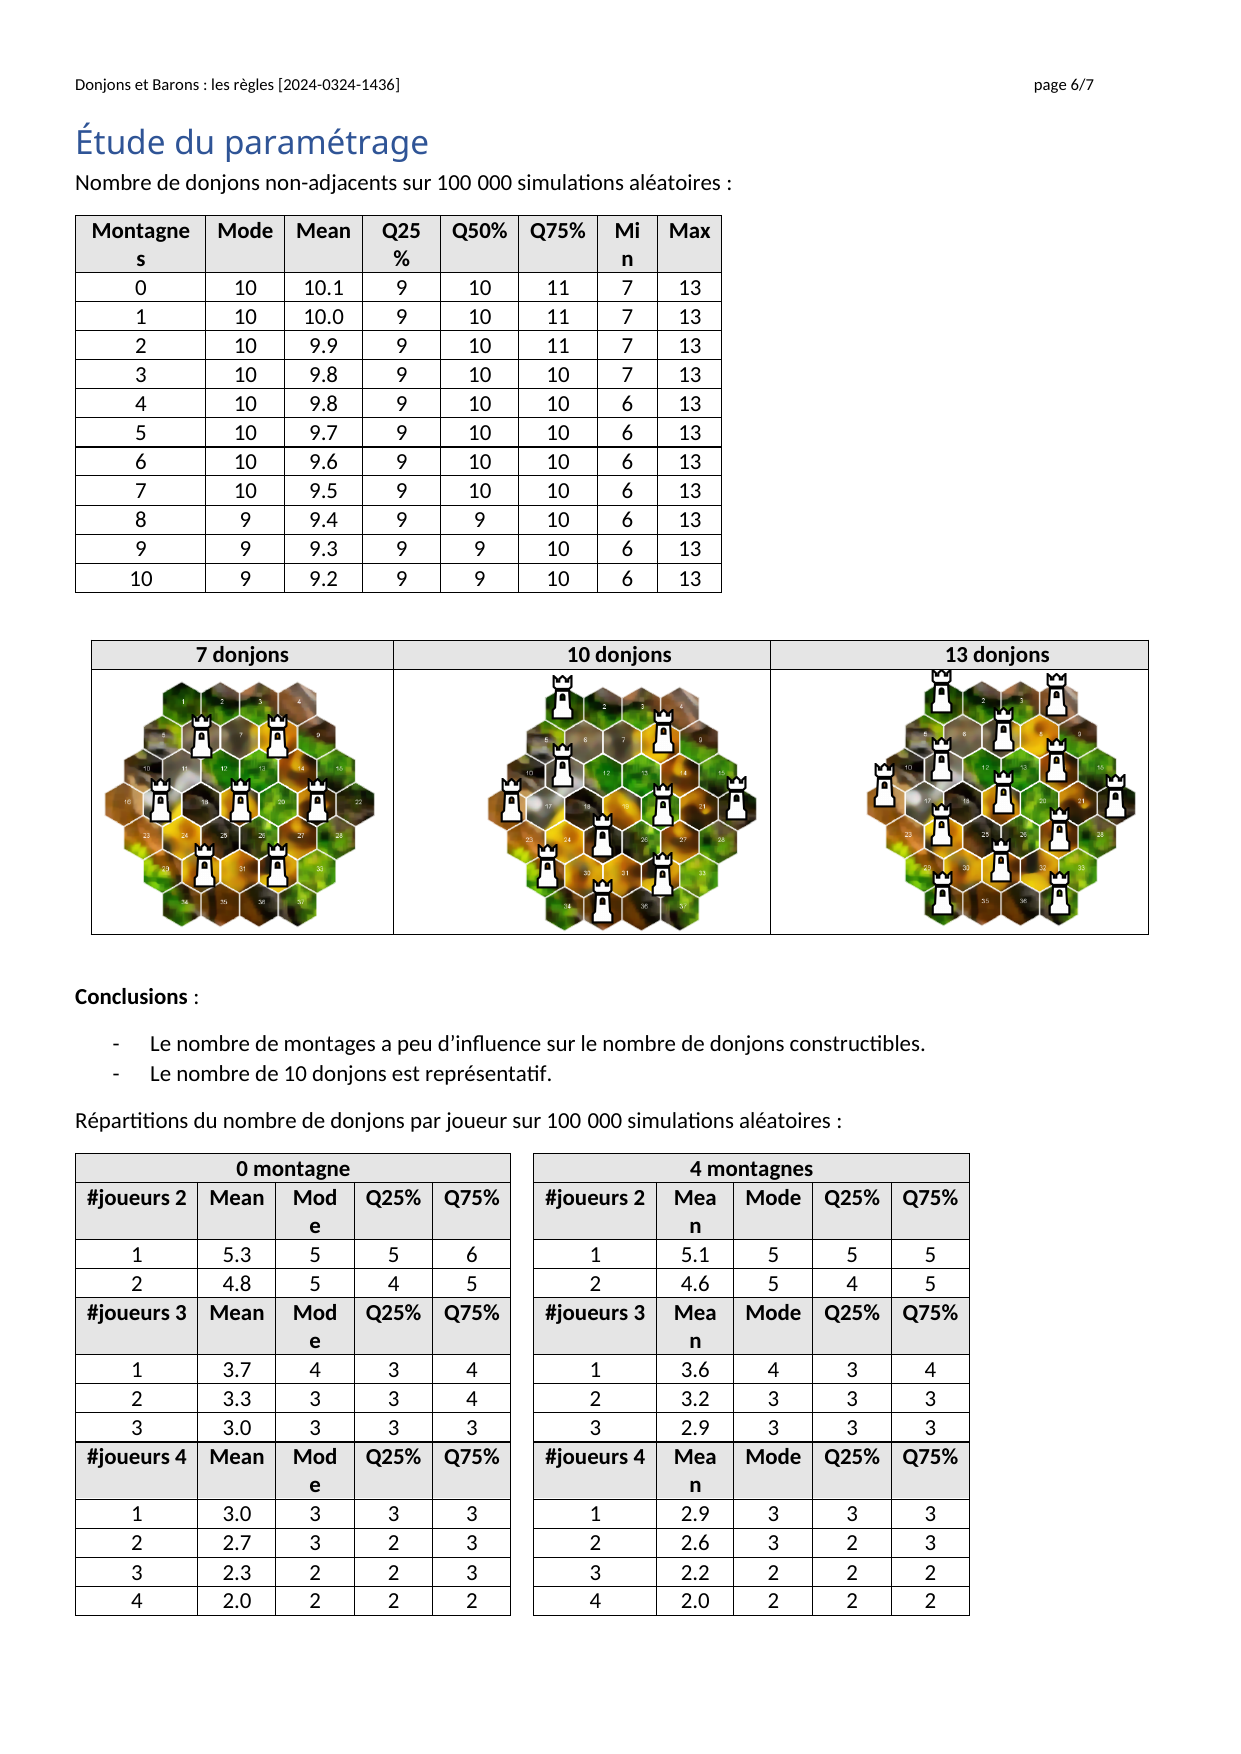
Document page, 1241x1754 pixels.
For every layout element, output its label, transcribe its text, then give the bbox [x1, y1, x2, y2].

table_cell 10 [519, 389, 597, 417]
table_header 7 donjons [92, 641, 393, 669]
table_cell 13 [658, 331, 721, 359]
table_cell 3 [76, 1558, 197, 1586]
table_cell 9 [441, 564, 518, 592]
table_cell [394, 670, 770, 934]
table_cell 10 [441, 448, 518, 475]
table_cell 11 [519, 273, 597, 301]
table_cell 9 [363, 273, 440, 301]
table_cell 10 [519, 535, 597, 563]
table_cell 1 [76, 302, 205, 330]
table_cell 3.2 [657, 1384, 733, 1412]
table_cell 2 [813, 1558, 891, 1586]
table_cell [511, 1297, 533, 1354]
table_cell Mode [276, 1183, 354, 1239]
table_cell 3 [734, 1500, 812, 1527]
table_header Min [598, 216, 657, 272]
table_cell 9.9 [285, 331, 362, 359]
table_cell 2 [76, 1529, 197, 1557]
table_cell [511, 1354, 533, 1383]
table_cell Q75% [892, 1183, 969, 1239]
table_cell 5 [433, 1269, 510, 1297]
table_cell 3 [813, 1413, 891, 1441]
table_cell 1 [76, 1355, 197, 1383]
table_cell 6 [598, 506, 657, 533]
table_cell 2 [76, 1269, 197, 1297]
table_cell 9 [363, 302, 440, 330]
table_cell 7 [598, 302, 657, 330]
table_header Max [658, 216, 721, 272]
table_cell 3 [76, 360, 205, 388]
table_cell 2.0 [657, 1587, 733, 1615]
table_cell 10.1 [285, 273, 362, 301]
table_cell 1 [534, 1500, 656, 1527]
table_cell 4 [813, 1269, 891, 1297]
table_cell 1 [76, 1500, 197, 1527]
table_header Mode [206, 216, 284, 272]
table_cell 10 [441, 331, 518, 359]
table_cell Q25% [813, 1298, 891, 1354]
table_cell #joueurs 4 [76, 1443, 197, 1498]
table_cell 9 [206, 564, 284, 592]
table_cell 4 [355, 1269, 432, 1297]
table_cell 3 [276, 1384, 354, 1412]
table_cell #joueurs 4 [534, 1443, 656, 1498]
table_cell 3 [734, 1384, 812, 1412]
table_cell Q25% [813, 1183, 891, 1239]
table_cell [511, 1383, 533, 1412]
table_cell 3 [276, 1529, 354, 1557]
table_cell 3 [433, 1529, 510, 1557]
table_cell 5 [734, 1269, 812, 1297]
table_cell Mean [657, 1183, 733, 1239]
table_cell 10 [206, 273, 284, 301]
table_cell Mode [734, 1443, 812, 1498]
table_cell 9 [76, 535, 205, 563]
table_cell 9.3 [285, 535, 362, 563]
table_cell 4 [892, 1355, 969, 1383]
table_cell 3 [734, 1413, 812, 1441]
table_cell 10.0 [285, 302, 362, 330]
table_cell 3 [813, 1355, 891, 1383]
table_cell 10 [519, 360, 597, 388]
table_cell 6 [598, 389, 657, 417]
table_cell Q25% [355, 1183, 432, 1239]
table_cell 3 [355, 1355, 432, 1383]
table_cell 10 [76, 564, 205, 592]
text Conclusions : [75, 982, 1165, 1010]
table_cell 0 [76, 273, 205, 301]
table_cell 2 [734, 1587, 812, 1615]
table_cell Q25% [355, 1298, 432, 1354]
table_cell 2.0 [198, 1587, 275, 1615]
table_cell 13 [658, 564, 721, 592]
table_cell 6 [598, 564, 657, 592]
table_cell 9 [363, 331, 440, 359]
table_cell 9 [441, 535, 518, 563]
table_cell Q75% [433, 1443, 510, 1498]
table_cell 2 [276, 1558, 354, 1586]
table_cell Q75% [892, 1443, 969, 1498]
table_cell 2.7 [198, 1529, 275, 1557]
table_cell [511, 1412, 533, 1441]
table_cell 10 [441, 476, 518, 504]
table_cell 5 [355, 1240, 432, 1268]
table_cell 3 [892, 1384, 969, 1412]
table_cell 9.6 [285, 448, 362, 475]
table_cell 2 [534, 1384, 656, 1412]
table_header [511, 1153, 533, 1182]
table_header 13 donjons [771, 641, 1148, 669]
table_cell 9 [363, 535, 440, 563]
table_cell 3 [355, 1384, 432, 1412]
table_cell 4 [534, 1587, 656, 1615]
table_cell 9.4 [285, 506, 362, 533]
table_cell 10 [519, 476, 597, 504]
table_cell 2 [892, 1587, 969, 1615]
table_cell 4.8 [198, 1269, 275, 1297]
table_cell 2 [534, 1529, 656, 1557]
table_cell 13 [658, 273, 721, 301]
table_cell Mean [198, 1443, 275, 1498]
table_cell 10 [441, 389, 518, 417]
table_cell 9 [363, 389, 440, 417]
table_cell [511, 1586, 533, 1615]
table_cell 13 [658, 418, 721, 446]
table_cell 5 [276, 1269, 354, 1297]
table_cell 3 [433, 1413, 510, 1441]
table_cell 10 [441, 418, 518, 446]
table_cell 3 [813, 1384, 891, 1412]
table_cell 2 [734, 1558, 812, 1586]
table_cell Mean [198, 1183, 275, 1239]
table_cell 1 [534, 1240, 656, 1268]
table_cell 3 [734, 1529, 812, 1557]
subtitle Étude du paramétrage [75, 119, 1165, 164]
table_cell 2.9 [657, 1500, 733, 1527]
table_cell [771, 670, 1148, 934]
table_cell 10 [519, 418, 597, 446]
table_cell [511, 1499, 533, 1527]
table_cell 10 [206, 302, 284, 330]
table_cell 2 [76, 1384, 197, 1412]
table_cell 10 [206, 360, 284, 388]
table_cell 3 [534, 1558, 656, 1586]
table_cell 1 [76, 1240, 197, 1268]
table_cell 5.1 [657, 1240, 733, 1268]
table_cell 9 [363, 476, 440, 504]
table_cell 3.0 [198, 1413, 275, 1441]
table_header 4 montagnes [534, 1154, 969, 1182]
table_cell [511, 1557, 533, 1586]
table_cell #joueurs 2 [534, 1183, 656, 1239]
table_cell 13 [658, 448, 721, 475]
table_cell 3 [892, 1413, 969, 1441]
table_cell Q75% [892, 1298, 969, 1354]
table_cell 5.3 [198, 1240, 275, 1268]
table_cell Mean [198, 1298, 275, 1354]
table_cell 9 [363, 360, 440, 388]
table_cell 6 [598, 418, 657, 446]
table_cell 10 [441, 360, 518, 388]
table_cell 9.8 [285, 360, 362, 388]
table_cell 8 [76, 506, 205, 533]
table_cell 4 [76, 389, 205, 417]
table_cell 7 [598, 360, 657, 388]
table_cell 2 [892, 1558, 969, 1586]
table_cell 10 [519, 448, 597, 475]
table_cell Q75% [433, 1298, 510, 1354]
table_cell Mean [657, 1298, 733, 1354]
table_cell 3 [892, 1529, 969, 1557]
table_cell 10 [519, 564, 597, 592]
table_cell 7 [76, 476, 205, 504]
table_cell 3 [813, 1500, 891, 1527]
table_cell 13 [658, 302, 721, 330]
table_cell 13 [658, 360, 721, 388]
table_cell [92, 670, 393, 934]
table_cell 9.2 [285, 564, 362, 592]
table_cell 4 [734, 1355, 812, 1383]
list Le nombre de montages a peu d’influence sur le nombre de donjons constructibles. [112, 1029, 1165, 1057]
table_cell 6 [76, 448, 205, 475]
table_cell 4 [433, 1384, 510, 1412]
table_cell [511, 1182, 533, 1239]
table_cell 9 [206, 535, 284, 563]
table_cell 10 [441, 273, 518, 301]
table_cell [511, 1239, 533, 1268]
table_cell 9.7 [285, 418, 362, 446]
table_cell 3 [355, 1500, 432, 1527]
table_cell 2.2 [657, 1558, 733, 1586]
table_cell 2 [76, 331, 205, 359]
table_cell 2.3 [198, 1558, 275, 1586]
table_cell 3 [433, 1500, 510, 1527]
table_cell 1 [534, 1355, 656, 1383]
table_cell 10 [206, 389, 284, 417]
table_cell 3 [76, 1413, 197, 1441]
text Répartitions du nombre de donjons par joueur sur 100 000 simulations aléatoires : [75, 1106, 1165, 1134]
table_cell 10 [206, 448, 284, 475]
table_cell 4 [276, 1355, 354, 1383]
table_header Mean [285, 216, 362, 272]
table_cell 5 [892, 1240, 969, 1268]
table_cell 9.5 [285, 476, 362, 504]
table_cell Mode [276, 1298, 354, 1354]
table_header Q25% [363, 216, 440, 272]
table_cell #joueurs 2 [76, 1183, 197, 1239]
table_cell 11 [519, 302, 597, 330]
table_cell 5 [276, 1240, 354, 1268]
table_cell [511, 1441, 533, 1498]
table_cell 5 [813, 1240, 891, 1268]
table_cell #joueurs 3 [76, 1298, 197, 1354]
table_cell 2 [355, 1558, 432, 1586]
table_cell 2.6 [657, 1529, 733, 1557]
table_cell 10 [441, 302, 518, 330]
table_cell Mode [734, 1183, 812, 1239]
table_cell 11 [519, 331, 597, 359]
table_header Montagnes [76, 216, 205, 272]
table_cell 9 [363, 564, 440, 592]
table_cell Mean [657, 1443, 733, 1498]
table_cell 13 [658, 389, 721, 417]
table_cell 6 [433, 1240, 510, 1268]
table_cell 10 [519, 506, 597, 533]
table_cell 7 [598, 331, 657, 359]
table_cell Q25% [813, 1443, 891, 1498]
list Le nombre de 10 donjons est représentatif. [112, 1059, 1165, 1087]
table_cell 3 [534, 1413, 656, 1441]
table_cell 5 [734, 1240, 812, 1268]
table_cell Mode [276, 1443, 354, 1498]
table_cell 2 [813, 1529, 891, 1557]
table_cell 3 [276, 1413, 354, 1441]
text Nombre de donjons non-adjacents sur 100 000 simulations aléatoires : [75, 168, 1165, 196]
table_cell Q75% [433, 1183, 510, 1239]
table_cell [511, 1528, 533, 1557]
table_cell 4.6 [657, 1269, 733, 1297]
table_cell 3.7 [198, 1355, 275, 1383]
table_cell 3 [433, 1558, 510, 1586]
table_cell 2 [534, 1269, 656, 1297]
table_cell 4 [433, 1355, 510, 1383]
table_cell 3.0 [198, 1500, 275, 1527]
table_cell 10 [206, 476, 284, 504]
table_cell 13 [658, 476, 721, 504]
table_cell #joueurs 3 [534, 1298, 656, 1354]
table_cell 2 [355, 1587, 432, 1615]
table_cell 7 [598, 273, 657, 301]
table_cell 2 [276, 1587, 354, 1615]
table_cell Mode [734, 1298, 812, 1354]
table_cell [511, 1268, 533, 1297]
table_cell 9.8 [285, 389, 362, 417]
table_cell 9 [206, 506, 284, 533]
table_cell 3.3 [198, 1384, 275, 1412]
table_cell 4 [76, 1587, 197, 1615]
table_cell 13 [658, 535, 721, 563]
table_header Q75% [519, 216, 597, 272]
table_cell 3 [276, 1500, 354, 1527]
table_cell 9 [363, 506, 440, 533]
table_header Q50% [441, 216, 518, 272]
table_cell 6 [598, 448, 657, 475]
table_cell Q25% [355, 1443, 432, 1498]
table_header 10 donjons [394, 641, 770, 669]
table_cell 5 [76, 418, 205, 446]
table_cell 10 [206, 331, 284, 359]
table_cell 13 [658, 506, 721, 533]
table_cell 2 [355, 1529, 432, 1557]
table_cell 6 [598, 476, 657, 504]
table_cell 9 [363, 418, 440, 446]
table_cell 10 [206, 418, 284, 446]
table_header 0 montagne [76, 1154, 510, 1182]
table_cell 2 [813, 1587, 891, 1615]
table_cell 5 [892, 1269, 969, 1297]
table_cell 9 [441, 506, 518, 533]
table_cell 6 [598, 535, 657, 563]
table_cell 3 [355, 1413, 432, 1441]
table_cell 3.6 [657, 1355, 733, 1383]
table_cell 2.9 [657, 1413, 733, 1441]
table_cell 3 [892, 1500, 969, 1527]
table_cell 2 [433, 1587, 510, 1615]
table_cell 9 [363, 448, 440, 475]
